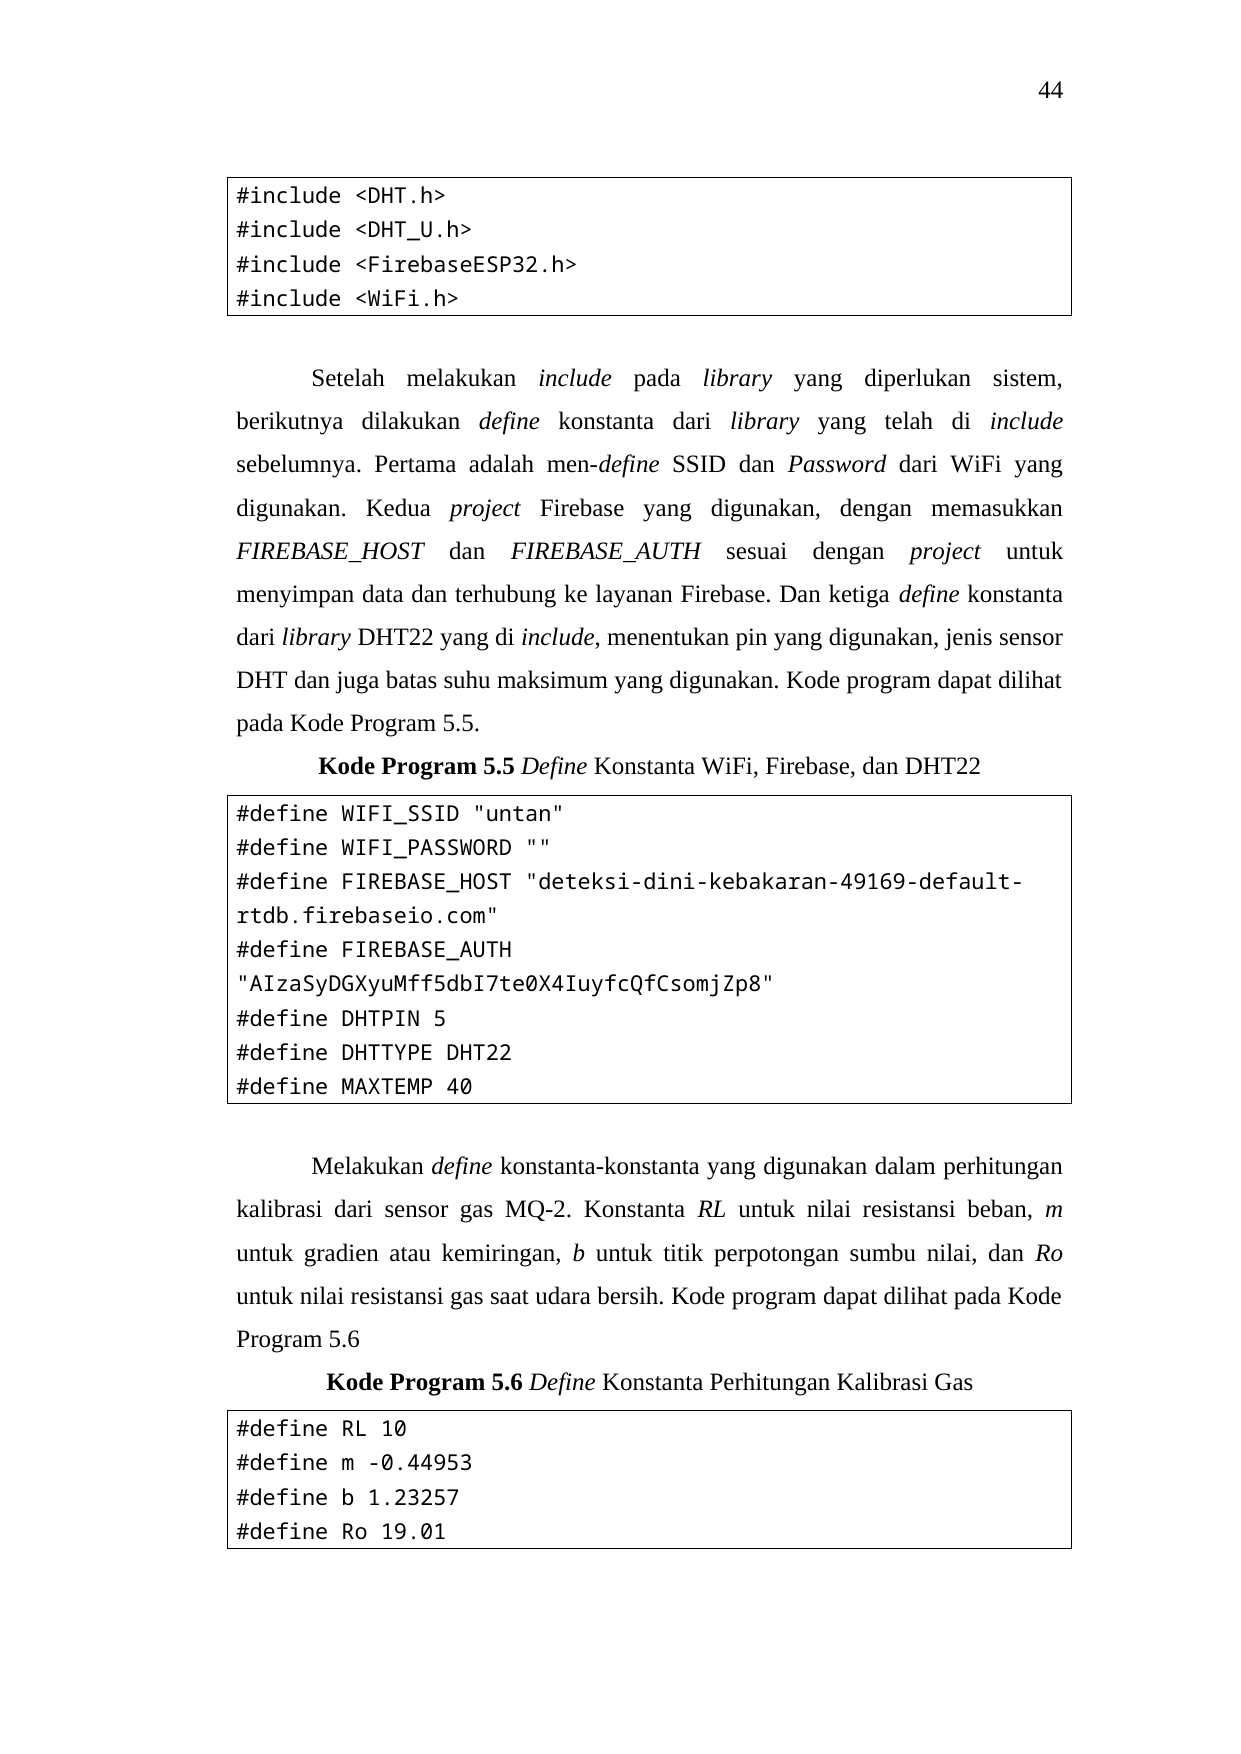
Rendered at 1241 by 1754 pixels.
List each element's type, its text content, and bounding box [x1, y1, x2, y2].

text #define DHTTYPE DHT22 [228, 1034, 1071, 1067]
text #define b 1.23257 [228, 1478, 1071, 1511]
text #define WIFI_PASSWORD "" [228, 829, 1071, 862]
text #define DHTPIN 5 [228, 999, 1071, 1032]
text #include <DHT.h> [228, 178, 1071, 210]
text #include <FirebaseESP32.h> [228, 246, 1071, 278]
text #define WIFI_SSID "untan" [228, 796, 1071, 827]
text #include <DHT_U.h> [228, 211, 1071, 244]
text #include <WiFi.h> [228, 280, 1071, 315]
text Melakukan define konstanta-konstanta yang digunakan dalam perhitungan kalibrasi dari sensor gas MQ-2. Konstanta RL untuk nilai resistansi beban, m untuk gradien atau kemiringan, b untuk titik perpotongan sumbu nilai, dan Ro untuk nilai resistansi gas saat udara bersih. Kode program dapat dilihat pada Kode Program 5.6 [236, 1151, 1063, 1353]
text #define FIREBASE_AUTH "AIzaSyDGXyuMff5dbI7te0X4IuyfcQfCsomjZp8" [228, 931, 1071, 998]
text Kode Program 5.6 Define Konstanta Perhitungan Kalibrasi Gas [236, 1367, 1063, 1396]
text #define RL 10 [228, 1411, 1071, 1443]
text #define Ro 19.01 [228, 1513, 1071, 1548]
text #define FIREBASE_HOST "deteksi-dini-kebakaran-49169-default-rtdb.firebaseio.com" [228, 863, 1071, 930]
text #define MAXTEMP 40 [228, 1068, 1071, 1103]
text Setelah melakukan include pada library yang diperlukan sistem, berikutnya dilakukan define konstanta dari library yang telah di include sebelumnya. Pertama adalah men-define SSID dan Password dari WiFi yang digunakan. Kedua project Firebase yang digunakan, dengan memasukkan FIREBASE_HOST dan FIREBASE_AUTH sesuai dengan project untuk menyimpan data dan terhubung ke layanan Firebase. Dan ketiga define konstanta dari library DHT22 yang di include, menentukan pin yang digunakan, jenis sensor DHT dan juga batas suhu maksimum yang digunakan. Kode program dapat dilihat pada Kode Program 5.5. [236, 363, 1063, 737]
text Kode Program 5.5 Define Konstanta WiFi, Firebase, dan DHT22 [236, 751, 1063, 780]
text #define m -0.44953 [228, 1444, 1071, 1477]
